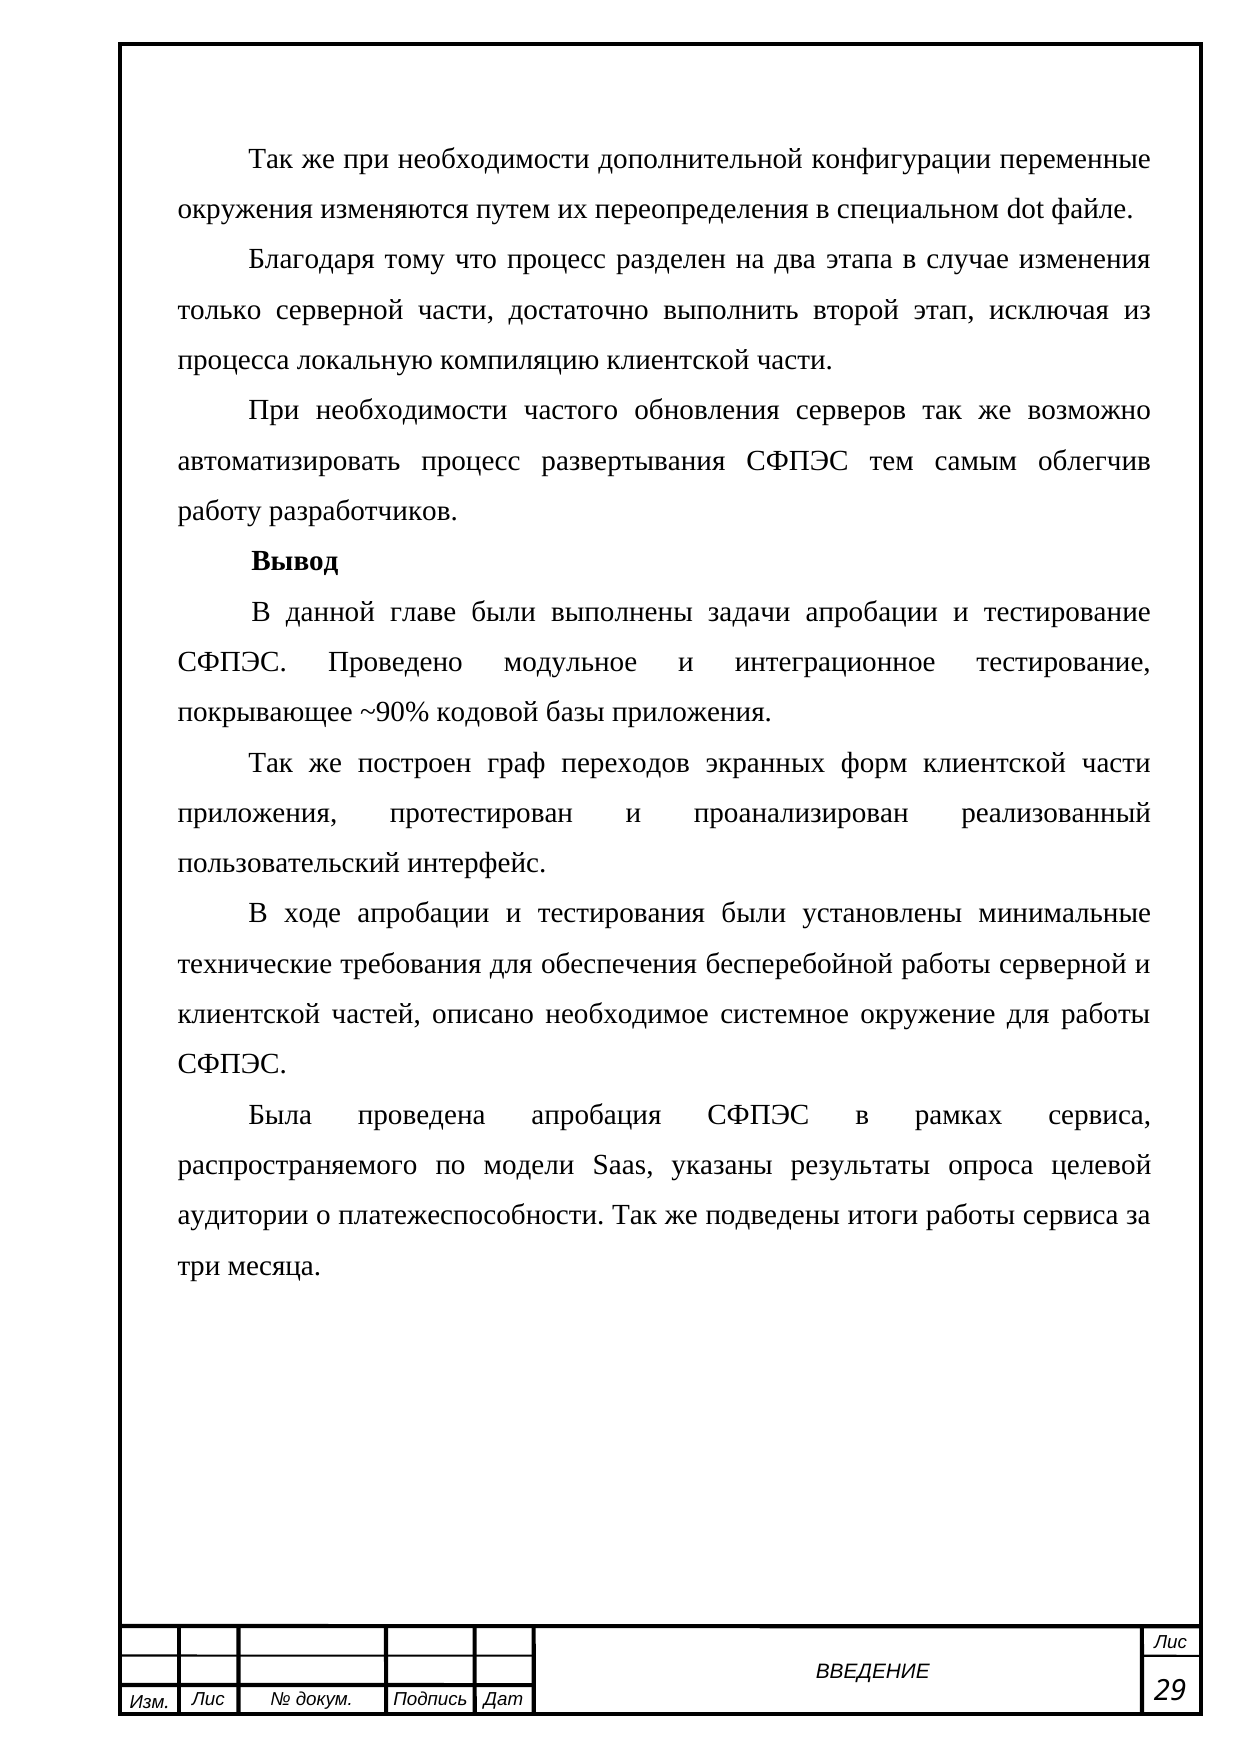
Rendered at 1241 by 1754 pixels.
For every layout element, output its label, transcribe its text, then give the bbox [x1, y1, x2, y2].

text В данной главе были выполнены задачи апробации и тестирование СФПЭС. Проведено модульное и интеграционное тестирование, покрывающее ~90% кодовой базы приложения. [177, 594, 1152, 728]
text При необходимости частого обновления серверов так же возможно автоматизировать процесс развертывания СФПЭС тем самым облегчив работу разработчиков. [177, 392, 1152, 527]
text Вывод [177, 543, 1152, 577]
text Так же построен граф переходов экранных форм клиентской части приложения, протестирован и проанализирован реализованный пользовательский интерфейс. [177, 745, 1152, 879]
text Так же при необходимости дополнительной конфигурации переменные окружения изменяются путем их переопределения в специальном dot файле. [177, 141, 1152, 225]
text Была проведена апробация СФПЭС в рамках сервиса, распространяемого по модели Saas, указаны результаты опроса целевой аудитории о платежеспособности. Так же подведены итоги работы сервиса за три месяца. [177, 1097, 1152, 1281]
text Благодаря тому что процесс разделен на два этапа в случае изменения только серверной части, достаточно выполнить второй этап, исключая из процесса локальную компиляцию клиентской части. [177, 242, 1152, 376]
text В ходе апробации и тестирования были установлены минимальные технические требования для обеспечения бесперебойной работы серверной и клиентской частей, описано необходимое системное окружение для работы СФПЭС. [177, 896, 1152, 1080]
